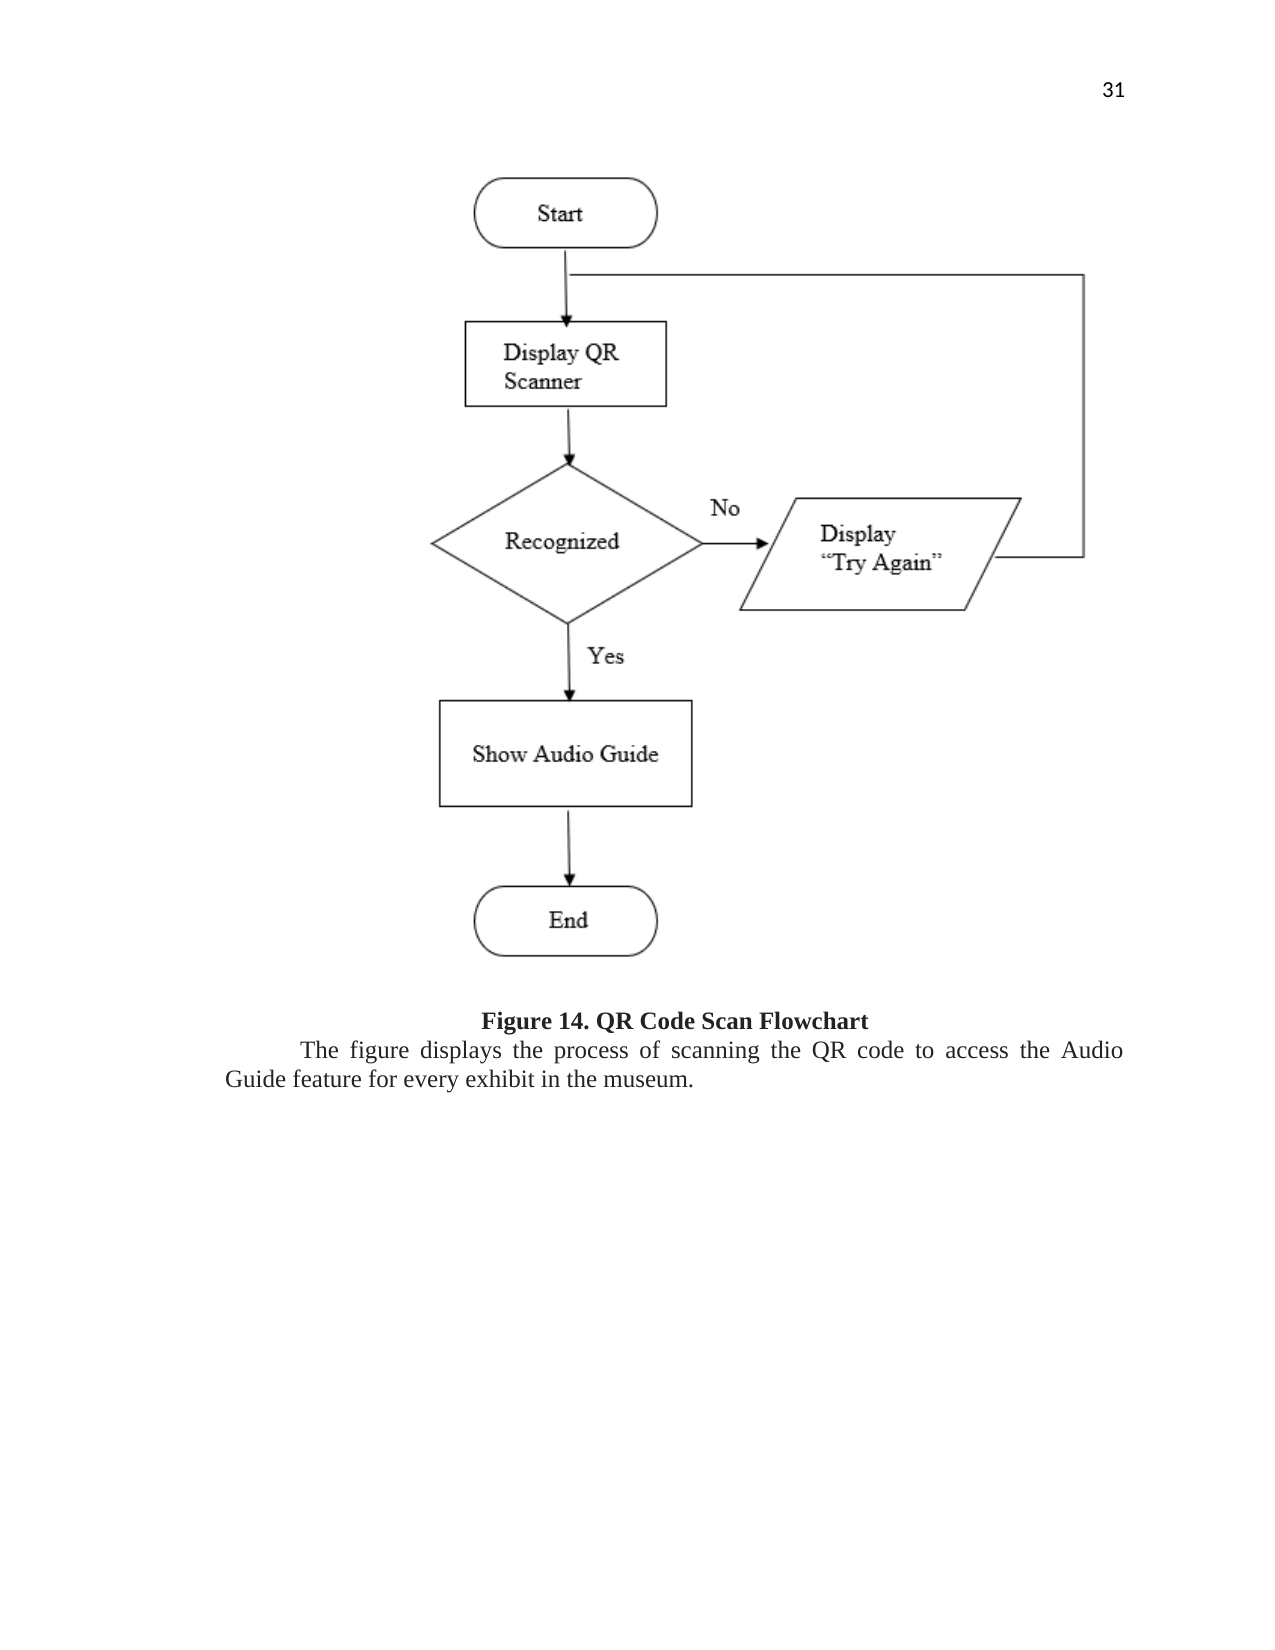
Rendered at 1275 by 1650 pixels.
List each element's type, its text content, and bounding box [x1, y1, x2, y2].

text Figure 14. QR Code Scan Flowchart [225, 1006, 1125, 1035]
picture [225, 150, 1125, 978]
text The figure displays the process of scanning the QR code to access the Audio Guide feature for every exhibit in the museum. [225, 1035, 1125, 1093]
